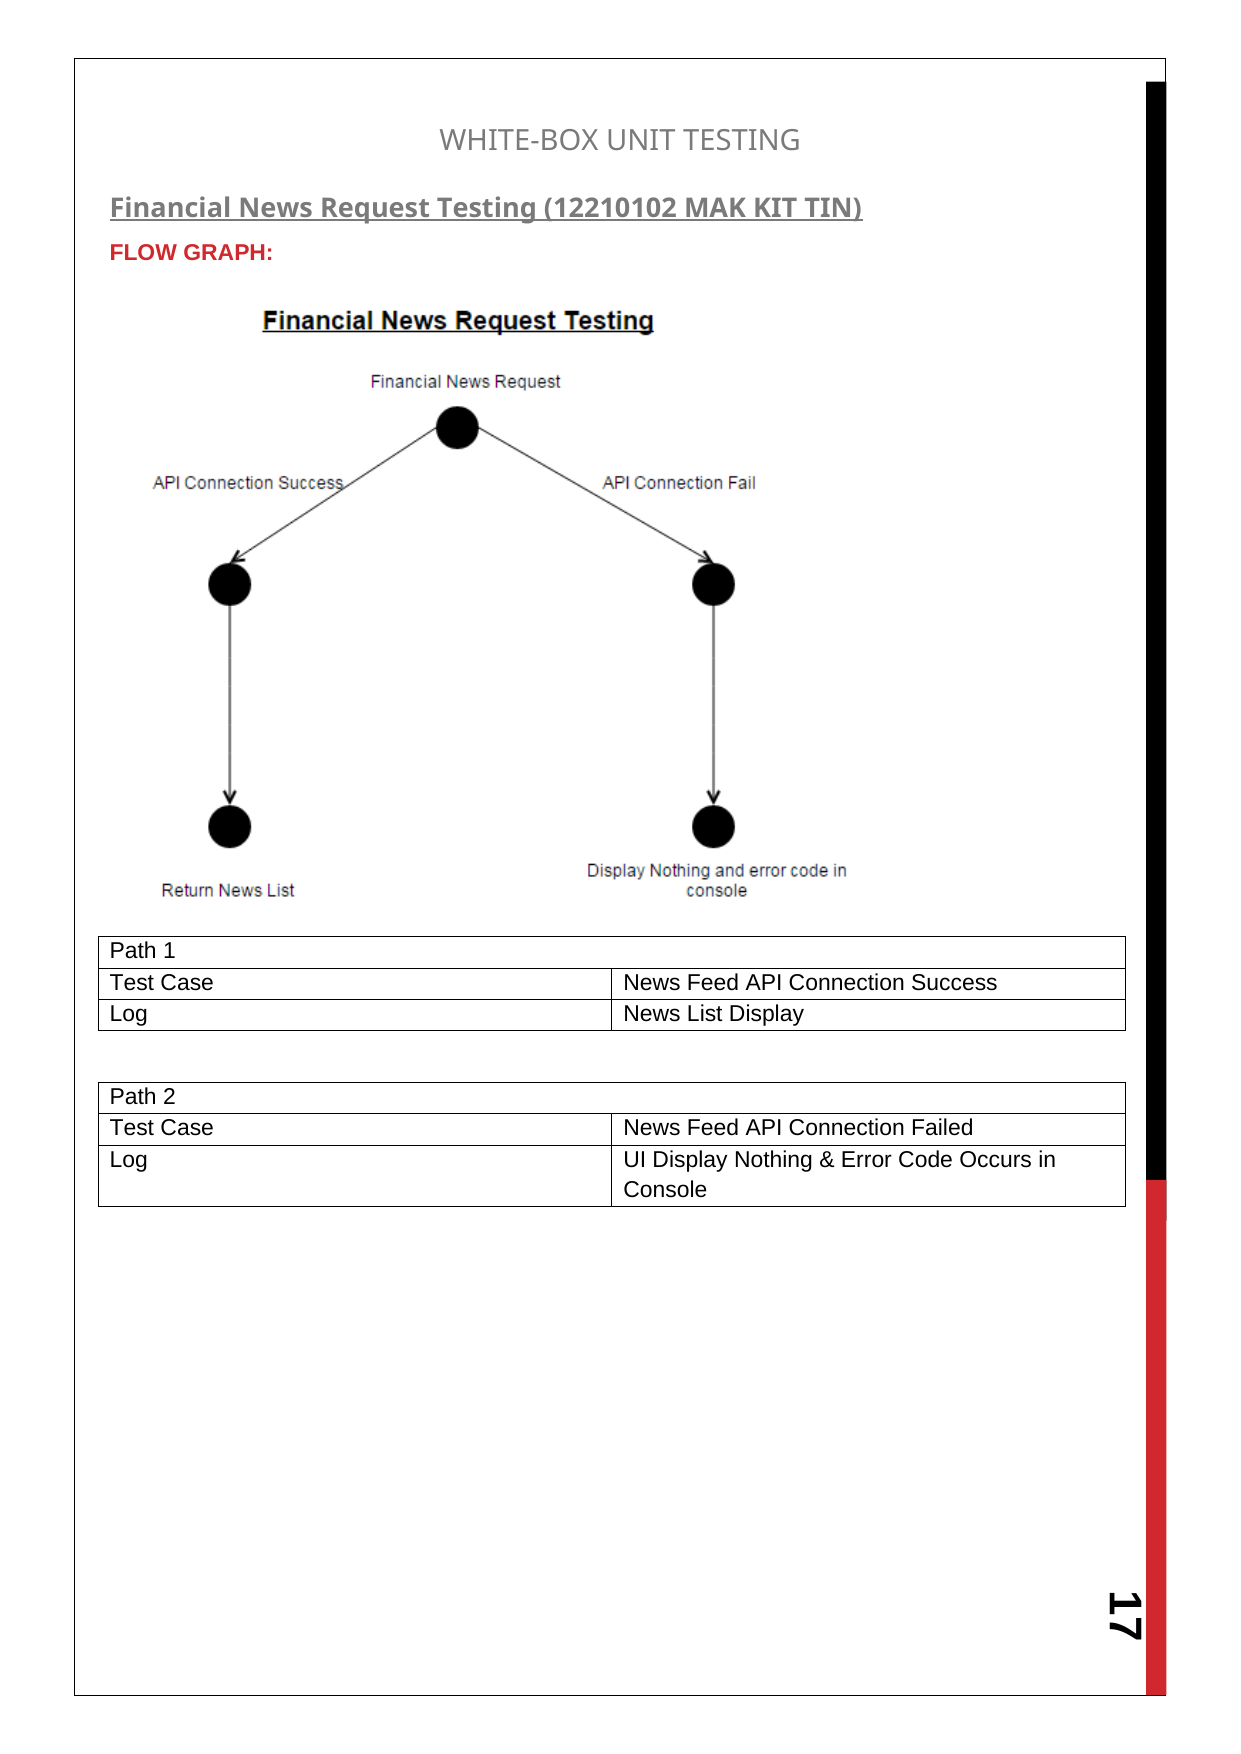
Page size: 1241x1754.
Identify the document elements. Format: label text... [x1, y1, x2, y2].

table_cell Test Case [99, 969, 611, 999]
subtitle Flow graph: [109, 238, 1131, 265]
table_cell UI Display Nothing & Error Code Occurs in Console [612, 1146, 1125, 1206]
table_cell Log [99, 1000, 611, 1030]
table_cell News Feed API Connection Failed [612, 1114, 1125, 1144]
picture [109, 264, 866, 911]
subtitle White-box Unit Testing [109, 119, 1131, 159]
table_header Path 2 [99, 1083, 1125, 1113]
subtitle Financial News Request Testing (12210102 MAK KIT TIN) [109, 188, 1131, 225]
table_cell Test Case [99, 1114, 611, 1144]
table_cell Log [99, 1146, 611, 1206]
table_cell News List Display [612, 1000, 1125, 1030]
table_cell News Feed API Connection Success [612, 969, 1125, 999]
table_header Path 1 [99, 937, 1125, 967]
